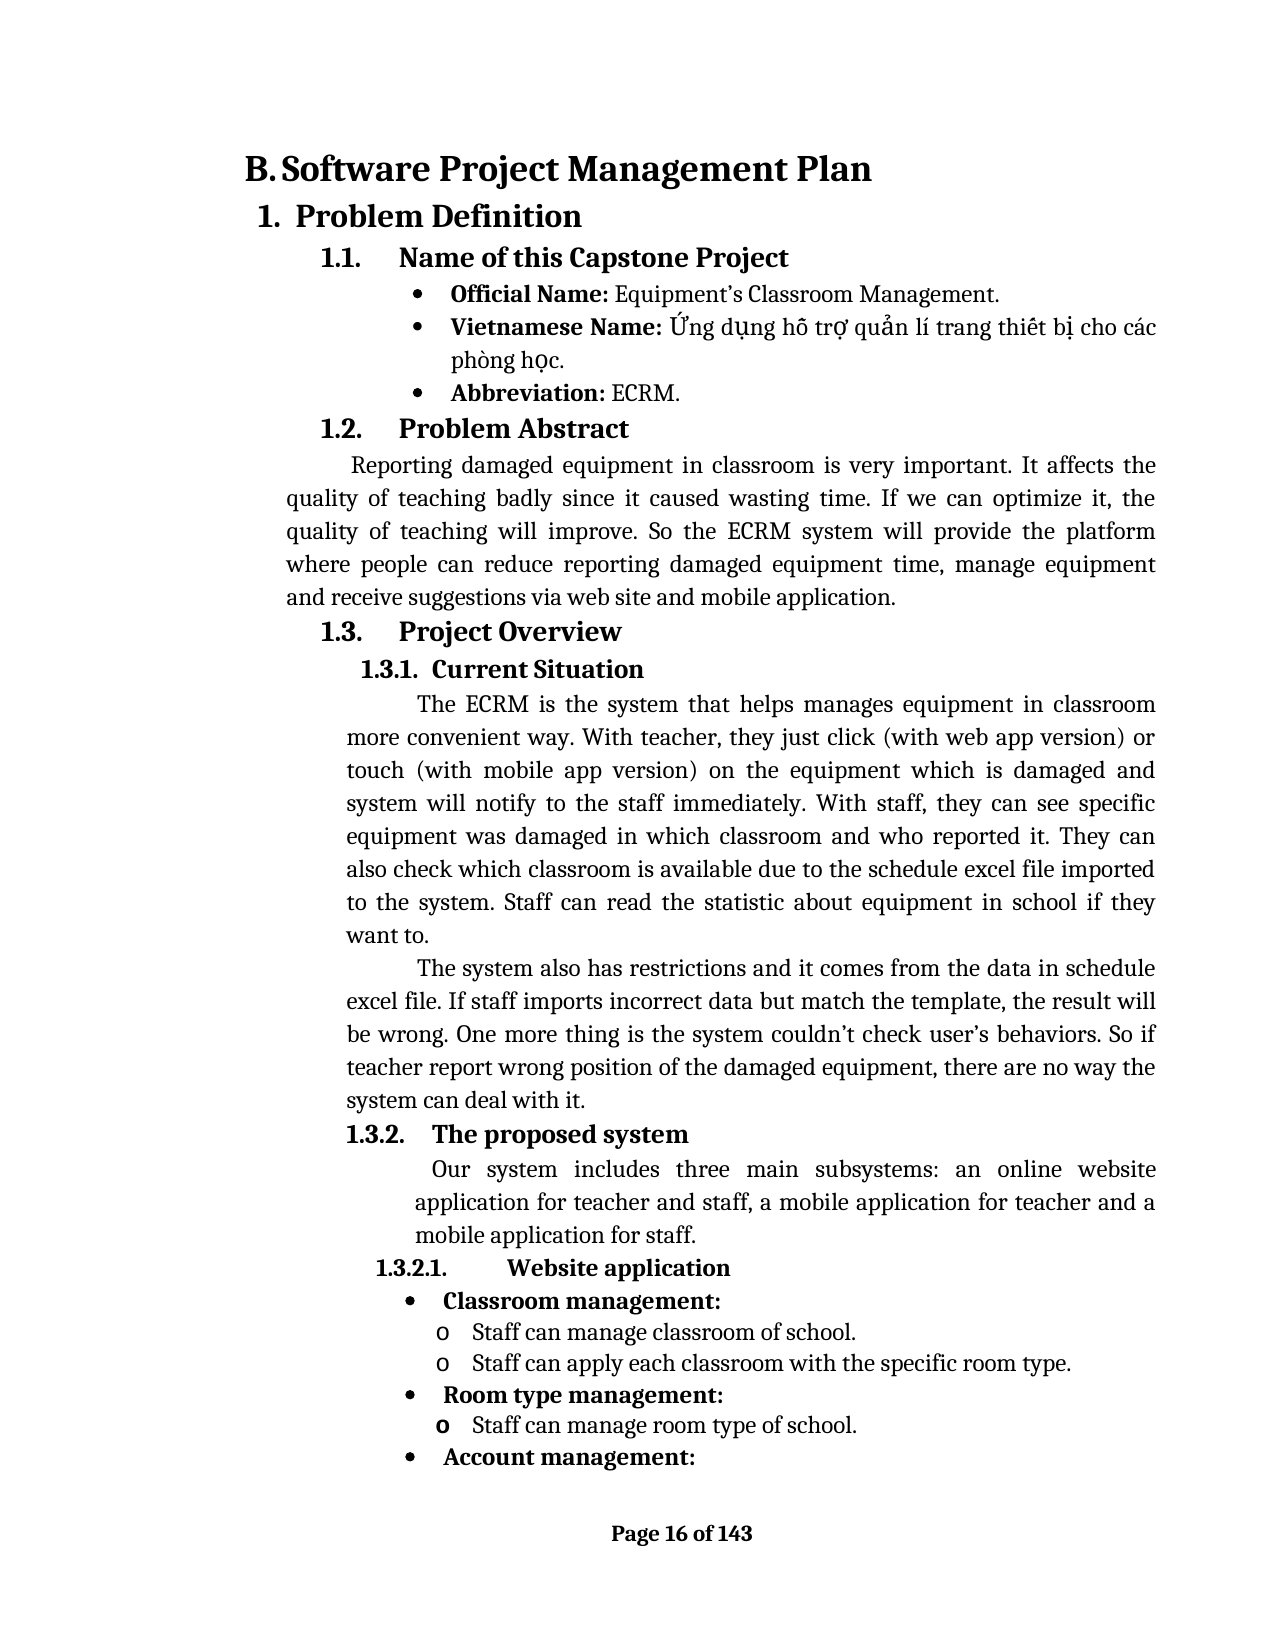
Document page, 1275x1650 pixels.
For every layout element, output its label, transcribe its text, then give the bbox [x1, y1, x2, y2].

list Software Project Management Plan [244, 148, 1157, 191]
list Vietnamese Name: Ứng dụng hỗ trợ quản lí trang thiết bị cho các phòng học. [413, 313, 1157, 375]
list Staff can apply each classroom with the specific room type. [435, 1349, 1157, 1379]
list Staff can manage room type of school. [435, 1411, 1157, 1441]
list Our system includes three main subsystems: an online website application for teacher and staff, a mobile application for teacher and a mobile application for staff. [415, 1155, 1157, 1250]
list Name of this Capstone Project [321, 241, 1157, 275]
list Abbreviation: ECRM. [413, 379, 1157, 408]
list Problem Definition [258, 197, 1157, 236]
list The ECRM is the system that helps manages equipment in classroom more convenient way. With teacher, they just click (with web app version) or touch (with mobile app version) on the equipment which is damaged and system will notify to the staff immediately. With staff, they can see specific equipment was damaged in which classroom and who reported it. They can also check which classroom is available due to the schedule excel file imported to the system. Staff can read the statistic about equipment in school if they want to. [346, 690, 1157, 950]
list The proposed system [346, 1119, 1157, 1150]
list The system also has restrictions and it comes from the data in schedule excel file. If staff imports incorrect data but match the template, the result will be wrong. One more thing is the system couldn’t check user’s behaviors. So if teacher report wrong position of the damaged equipment, there are no way the system can deal with it. [346, 954, 1157, 1115]
list Room type management: [406, 1381, 1157, 1410]
list Official Name: Equipment’s Classroom Management. [413, 280, 1157, 309]
list Classroom management: [406, 1287, 1157, 1316]
list Current Situation [361, 654, 1157, 685]
list Reporting damaged equipment in classroom is very important. It affects the quality of teaching badly since it caused wasting time. If we can optimize it, the quality of teaching will improve. So the ECRM system will provide the platform where people can reduce reporting damaged equipment time, manage equipment and receive suggestions via web site and mobile application. [286, 451, 1157, 611]
list Problem Abstract [321, 412, 1157, 446]
list Website application [376, 1254, 1157, 1283]
list Staff can manage classroom of school. [435, 1317, 1157, 1347]
list Project Overview [321, 616, 1157, 649]
list Account management: [406, 1443, 1157, 1472]
